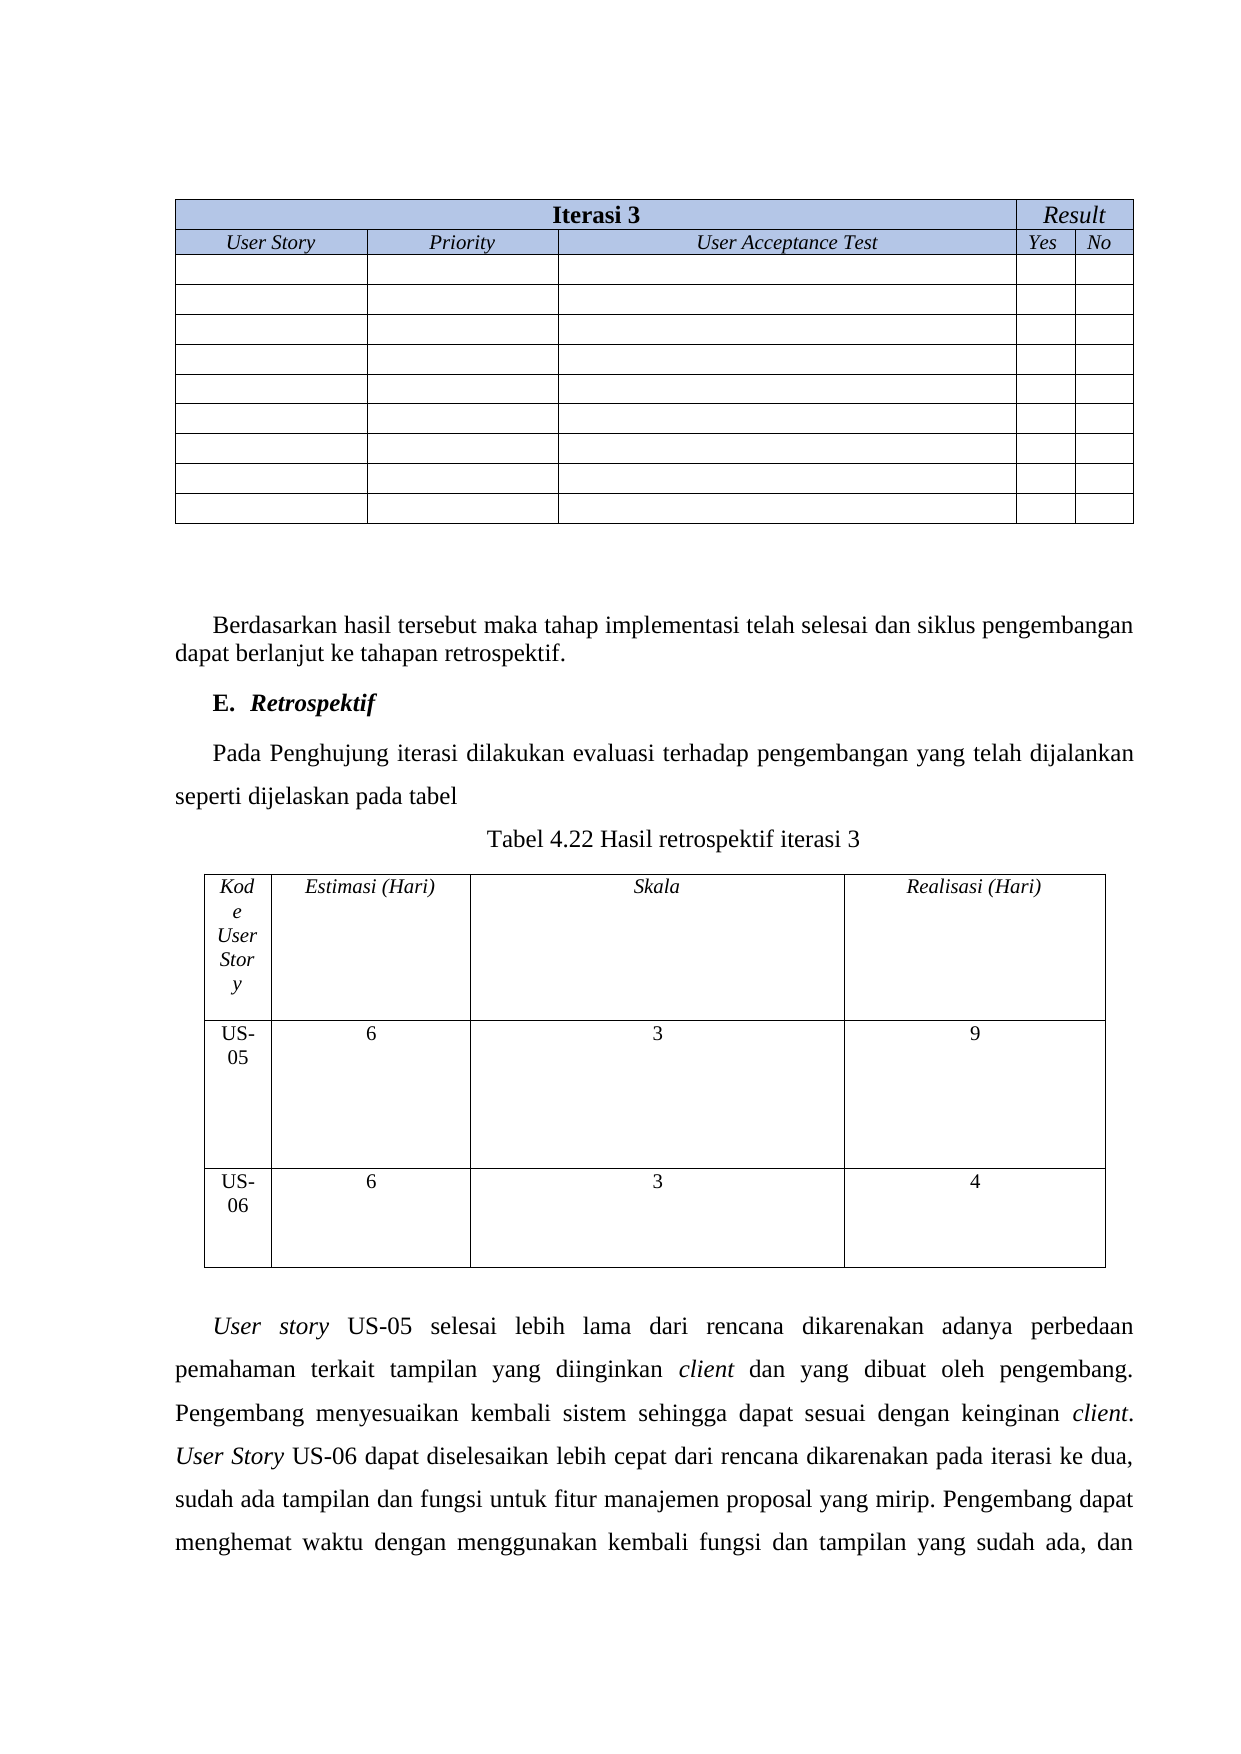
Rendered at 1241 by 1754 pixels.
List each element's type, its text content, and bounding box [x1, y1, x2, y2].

table_cell [176, 255, 367, 284]
table_cell User Story [176, 230, 367, 254]
table_cell [368, 434, 558, 463]
table_cell [1076, 285, 1133, 314]
table_cell [176, 315, 367, 344]
table_cell [559, 315, 1016, 344]
table_cell [559, 494, 1016, 522]
table_cell Yes [1017, 230, 1075, 254]
table_cell 6 [272, 1169, 470, 1267]
table_cell [1017, 315, 1075, 344]
table_cell [559, 345, 1016, 373]
table_cell [368, 345, 558, 373]
table_cell [1076, 375, 1133, 403]
table_cell [176, 345, 367, 373]
table_cell 6 [272, 1021, 470, 1168]
table_cell [559, 464, 1016, 493]
table_cell [1017, 345, 1075, 373]
table_cell [368, 315, 558, 344]
text Pada Penghujung iterasi dilakukan evaluasi terhadap pengembangan yang telah dijalankan seperti dijelaskan pada tabel [175, 738, 1134, 809]
table_cell [368, 255, 558, 284]
table_cell [176, 494, 367, 522]
table_cell [1017, 494, 1075, 522]
table_cell [559, 285, 1016, 314]
table_cell [1076, 255, 1133, 284]
table_cell Priority [368, 230, 558, 254]
table_header Skala [471, 875, 844, 1020]
table_cell [176, 285, 367, 314]
table_cell [176, 404, 367, 433]
table_cell [1076, 434, 1133, 463]
table_cell [559, 375, 1016, 403]
table_cell [368, 494, 558, 522]
table_cell [1076, 315, 1133, 344]
table_cell [1017, 285, 1075, 314]
table_cell [176, 375, 367, 403]
table_cell [1076, 345, 1133, 373]
table_cell [368, 404, 558, 433]
table_cell [1017, 375, 1075, 403]
table_cell [176, 434, 367, 463]
table_cell 9 [845, 1021, 1105, 1168]
table_cell [559, 255, 1016, 284]
table_cell 3 [471, 1021, 844, 1168]
table_cell US-05 [205, 1021, 271, 1168]
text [175, 1311, 1134, 1556]
list Retrospektif [212, 688, 1134, 717]
table_cell [1017, 255, 1075, 284]
table_cell [1076, 494, 1133, 522]
table_cell [559, 434, 1016, 463]
table_header Kode User Story [205, 875, 271, 1020]
text Berdasarkan hasil tersebut maka tahap implementasi telah selesai dan siklus pengembangan dapat berlanjut ke tahapan retrospektif. [175, 610, 1134, 667]
table_cell 3 [471, 1169, 844, 1267]
table_cell [1017, 404, 1075, 433]
table_cell [368, 375, 558, 403]
table_header Realisasi (Hari) [845, 875, 1105, 1020]
table_cell [1017, 434, 1075, 463]
table_cell US-06 [205, 1169, 271, 1267]
table_header Estimasi (Hari) [272, 875, 470, 1020]
table_cell User Acceptance Test [559, 230, 1016, 254]
table_cell [1017, 464, 1075, 493]
table_cell [1076, 404, 1133, 433]
table_cell [368, 464, 558, 493]
table_cell 4 [845, 1169, 1105, 1267]
table_cell [368, 285, 558, 314]
table_cell [176, 464, 367, 493]
table_cell [1076, 464, 1133, 493]
table_cell No [1076, 230, 1133, 254]
table_cell [559, 404, 1016, 433]
table_header Result [1017, 200, 1133, 229]
table_header Iterasi 3 [176, 200, 1016, 229]
